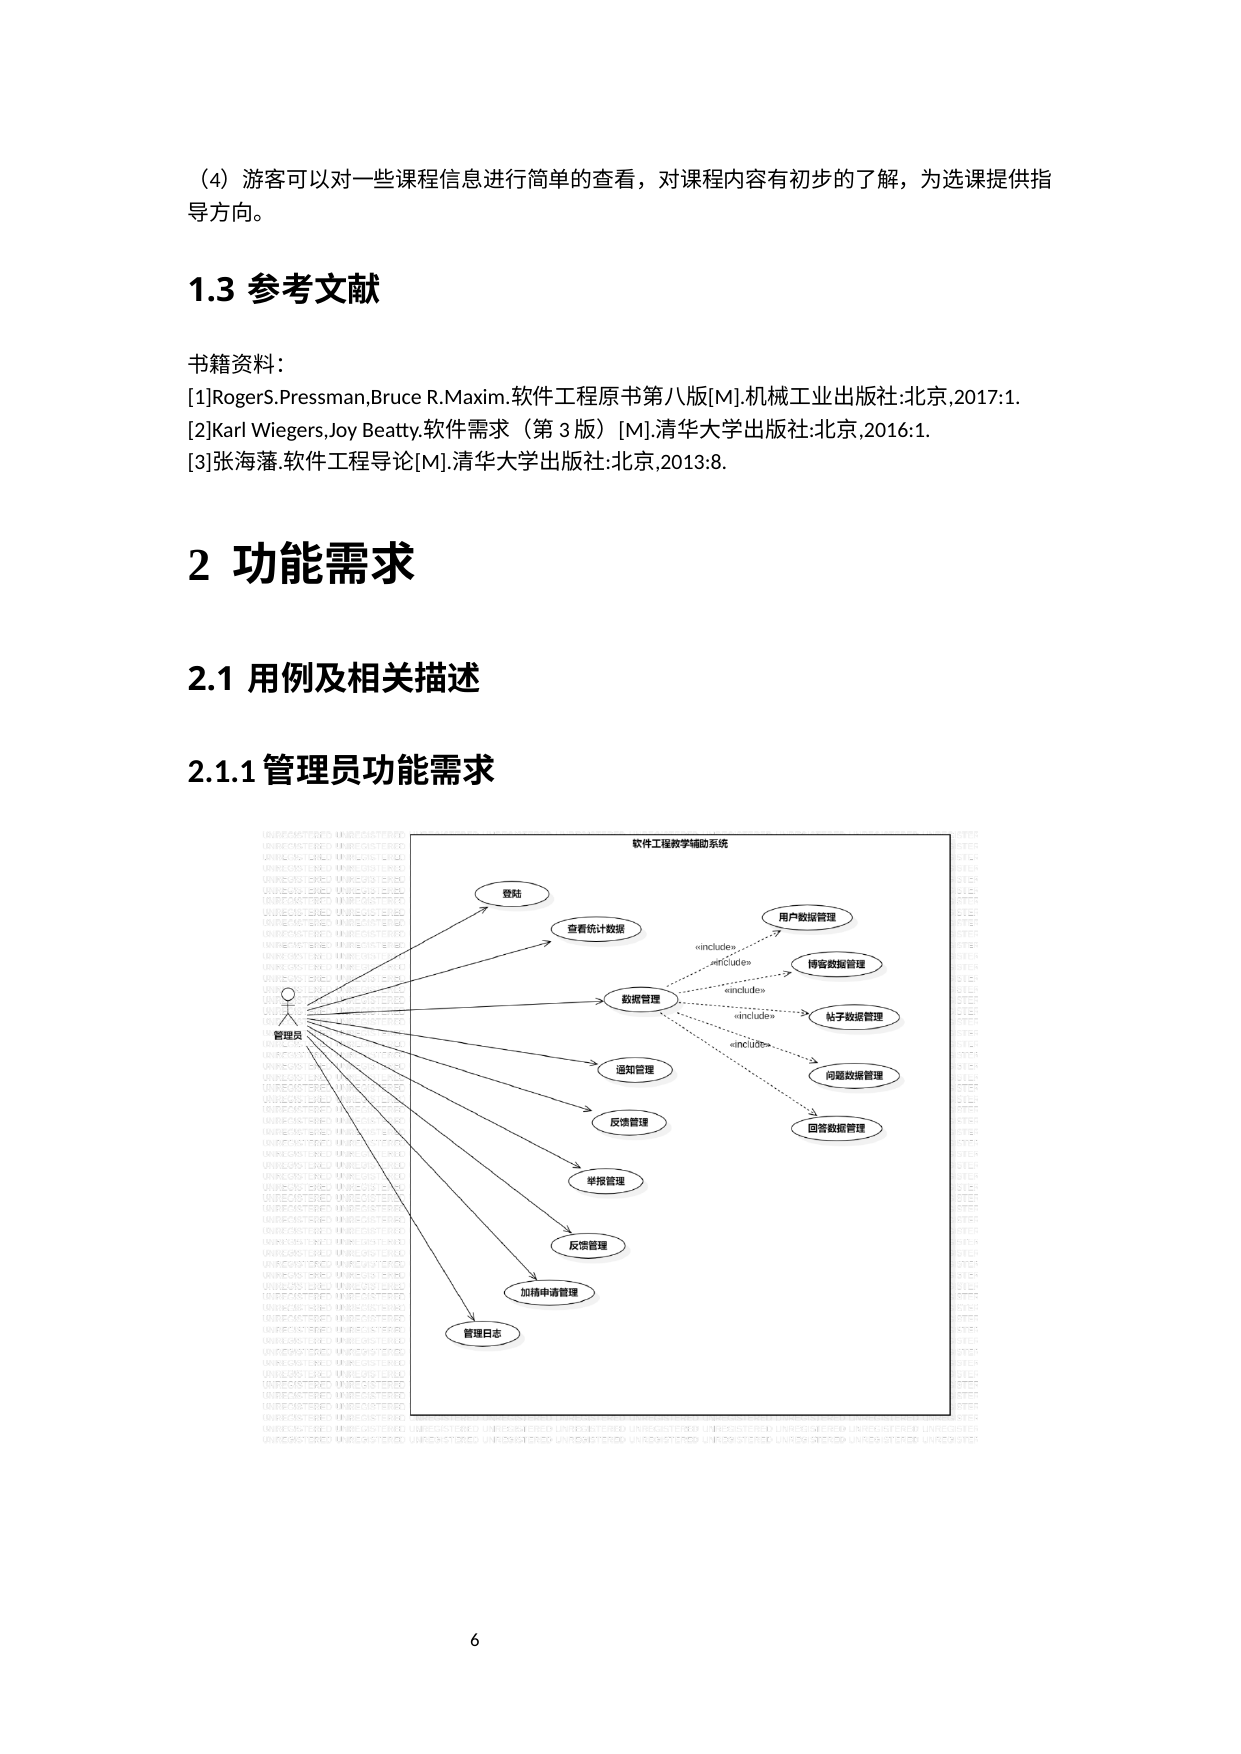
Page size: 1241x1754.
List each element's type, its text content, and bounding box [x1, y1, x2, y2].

text [2]Karl Wiegers,Joy Beatty.软件需求（第3版）[M].清华大学出版社:北京,2016:1. [187, 411, 1053, 444]
text 书籍资料： [187, 346, 1053, 379]
text （4）游客可以对一些课程信息进行简单的查看，对课程内容有初步的了解，为选课提供指导方向。 [187, 162, 1053, 227]
text [3]张海藩.软件工程导论[M].清华大学出版社:北京,2013:8. [187, 444, 1053, 476]
subtitle 管理员功能需求 [187, 736, 1053, 801]
subtitle 参考文献 [187, 254, 1053, 319]
picture [262, 827, 978, 1444]
subtitle 用例及相关描述 [187, 643, 1053, 708]
subtitle 功能需求 [187, 512, 1053, 609]
text [1]RogerS.Pressman,Bruce R.Maxim.软件工程原书第八版[M].机械工业出版社:北京,2017:1. [187, 379, 1053, 411]
